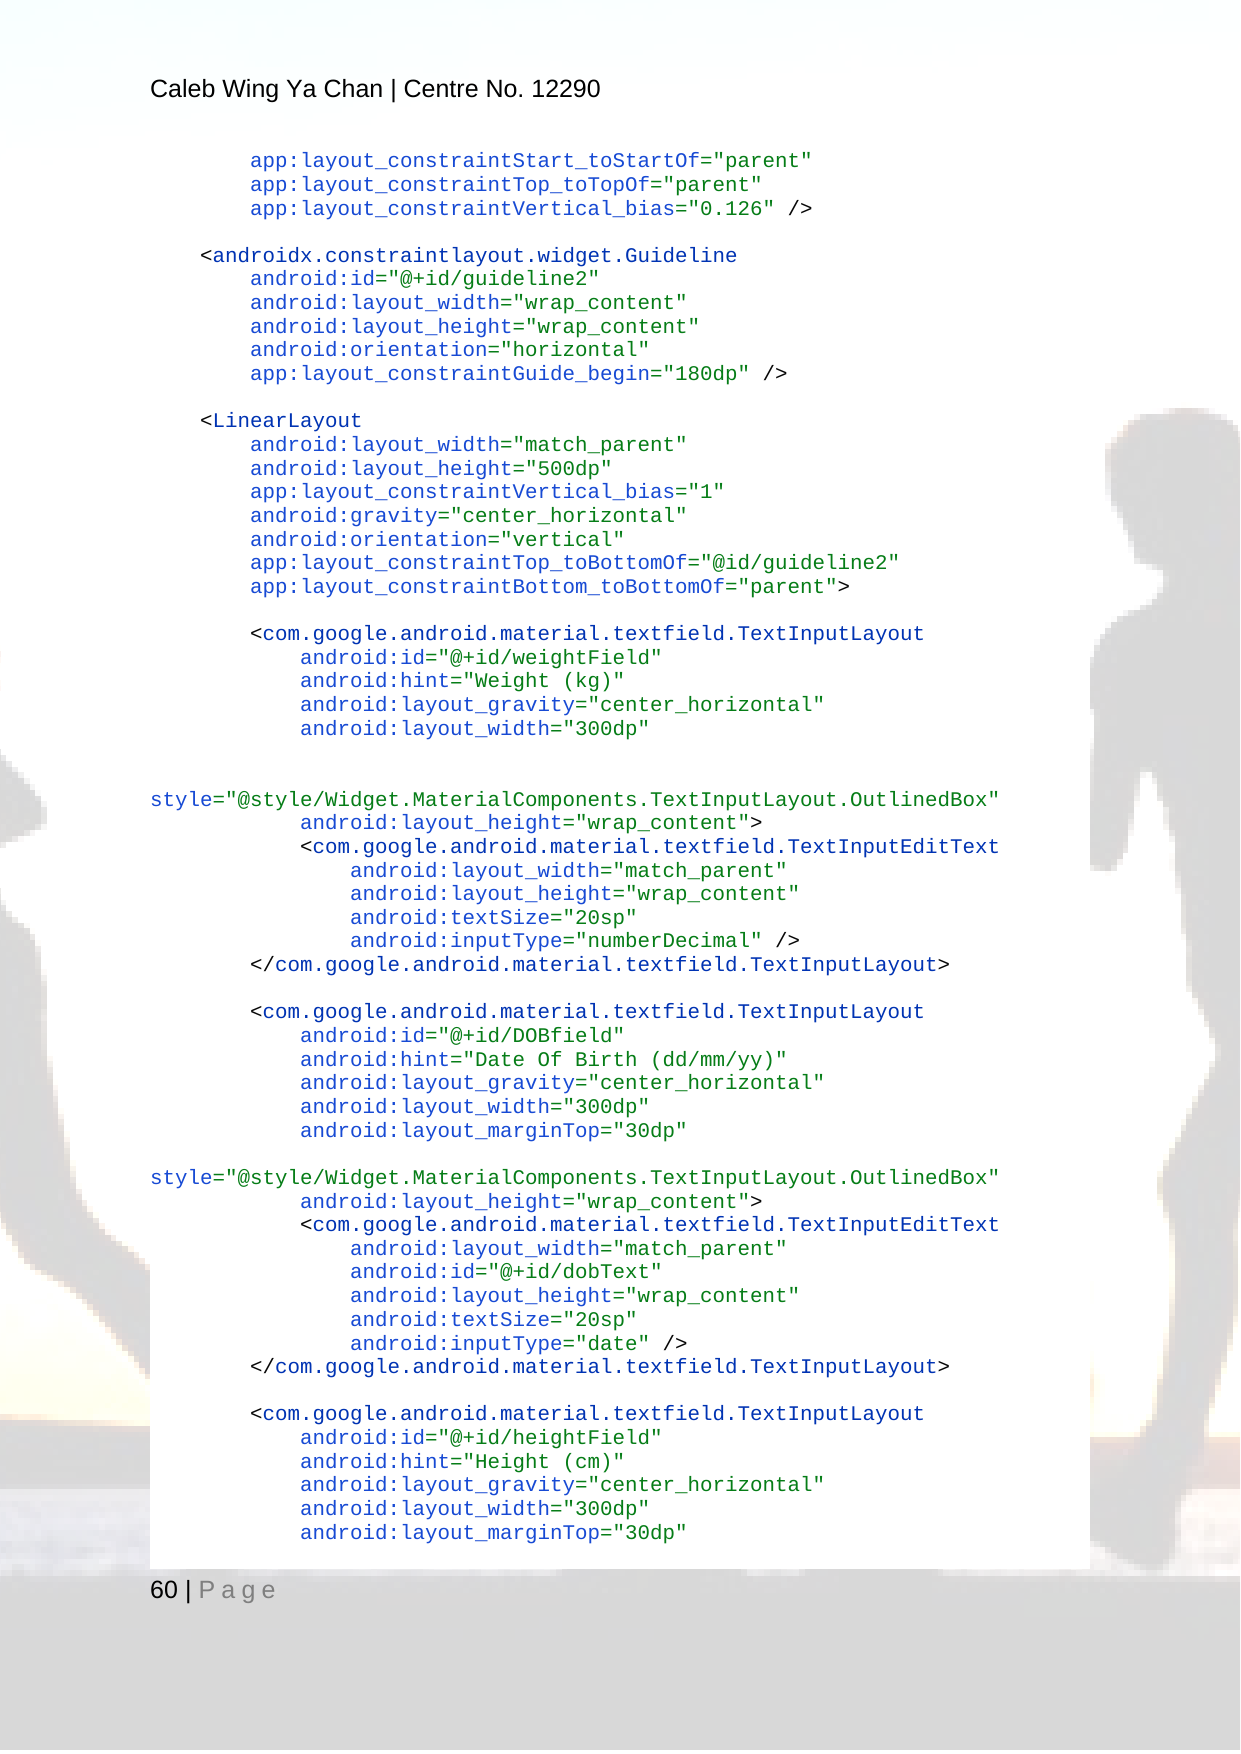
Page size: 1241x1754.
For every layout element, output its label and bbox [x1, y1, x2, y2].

text [150, 150, 1090, 1569]
